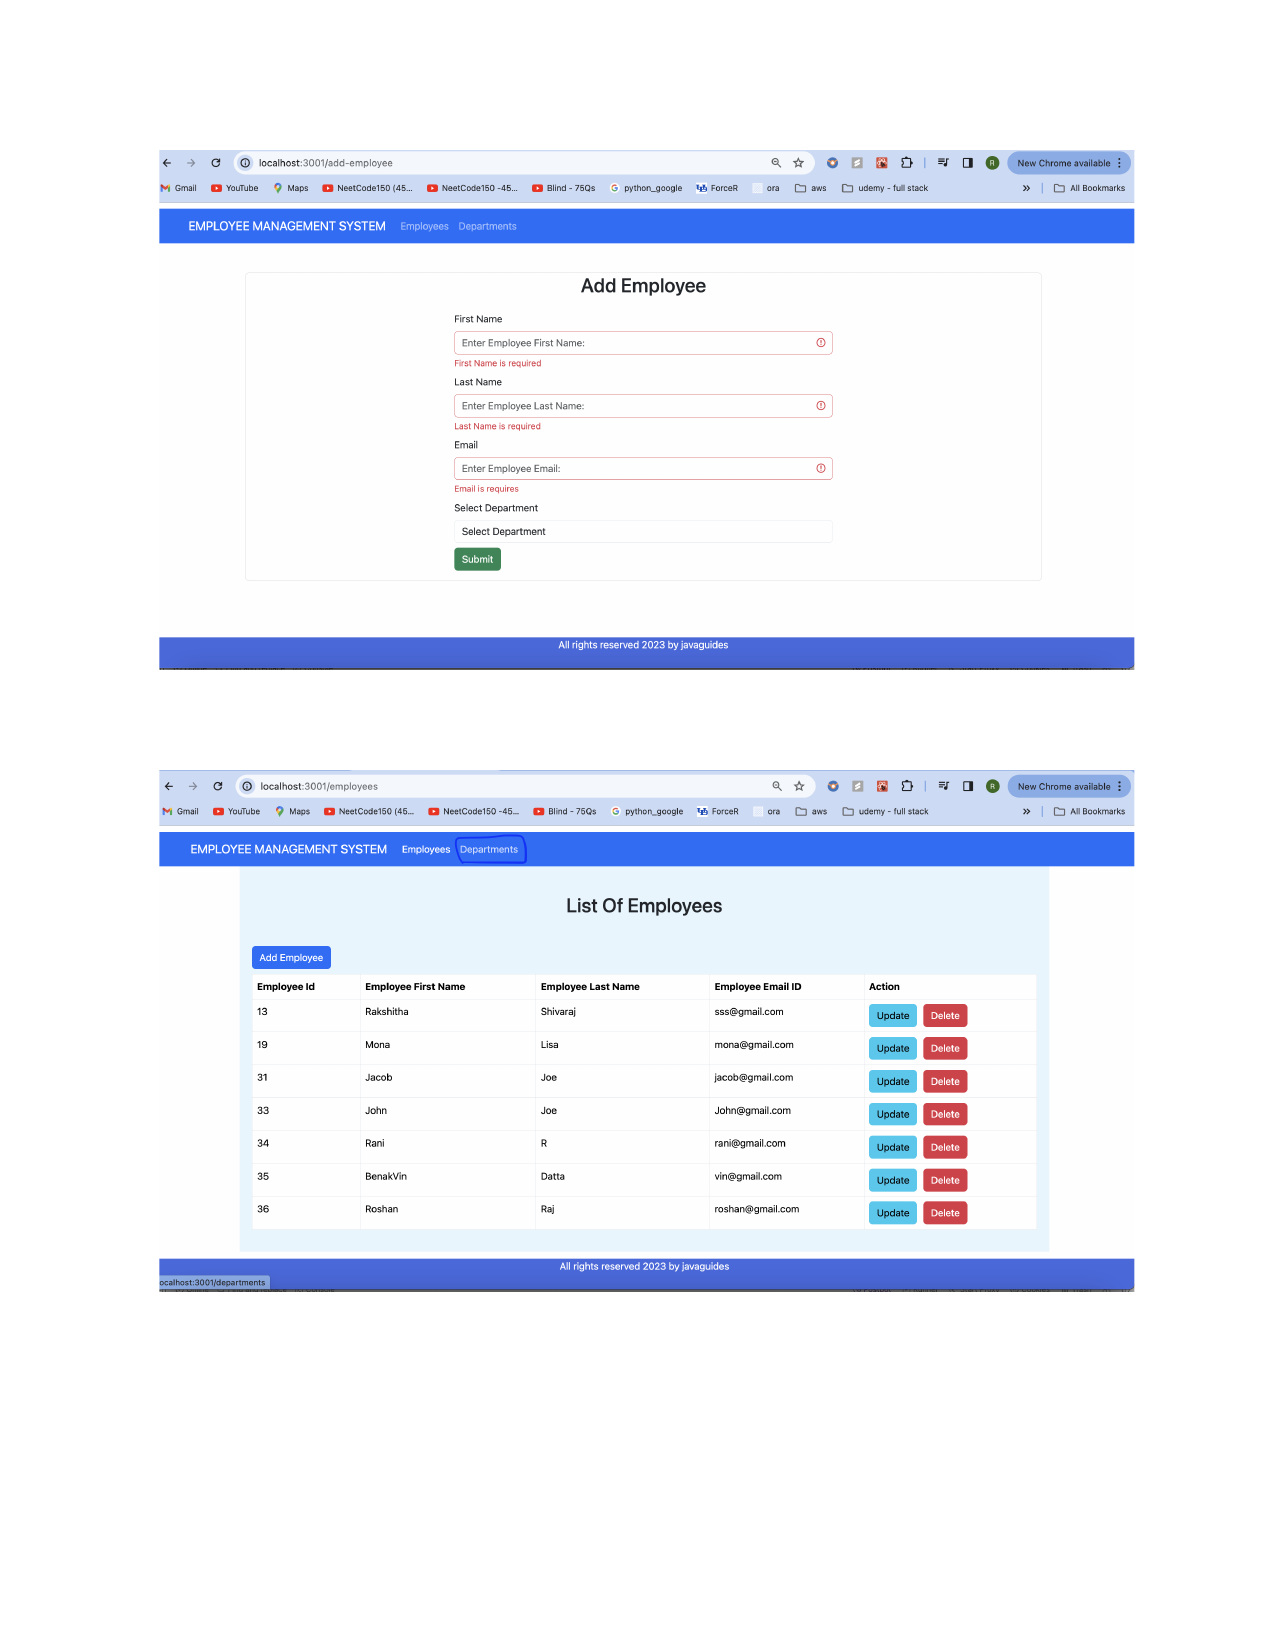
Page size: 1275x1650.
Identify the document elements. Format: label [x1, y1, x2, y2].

picture [159, 770, 1135, 1292]
picture [159, 150, 1135, 670]
